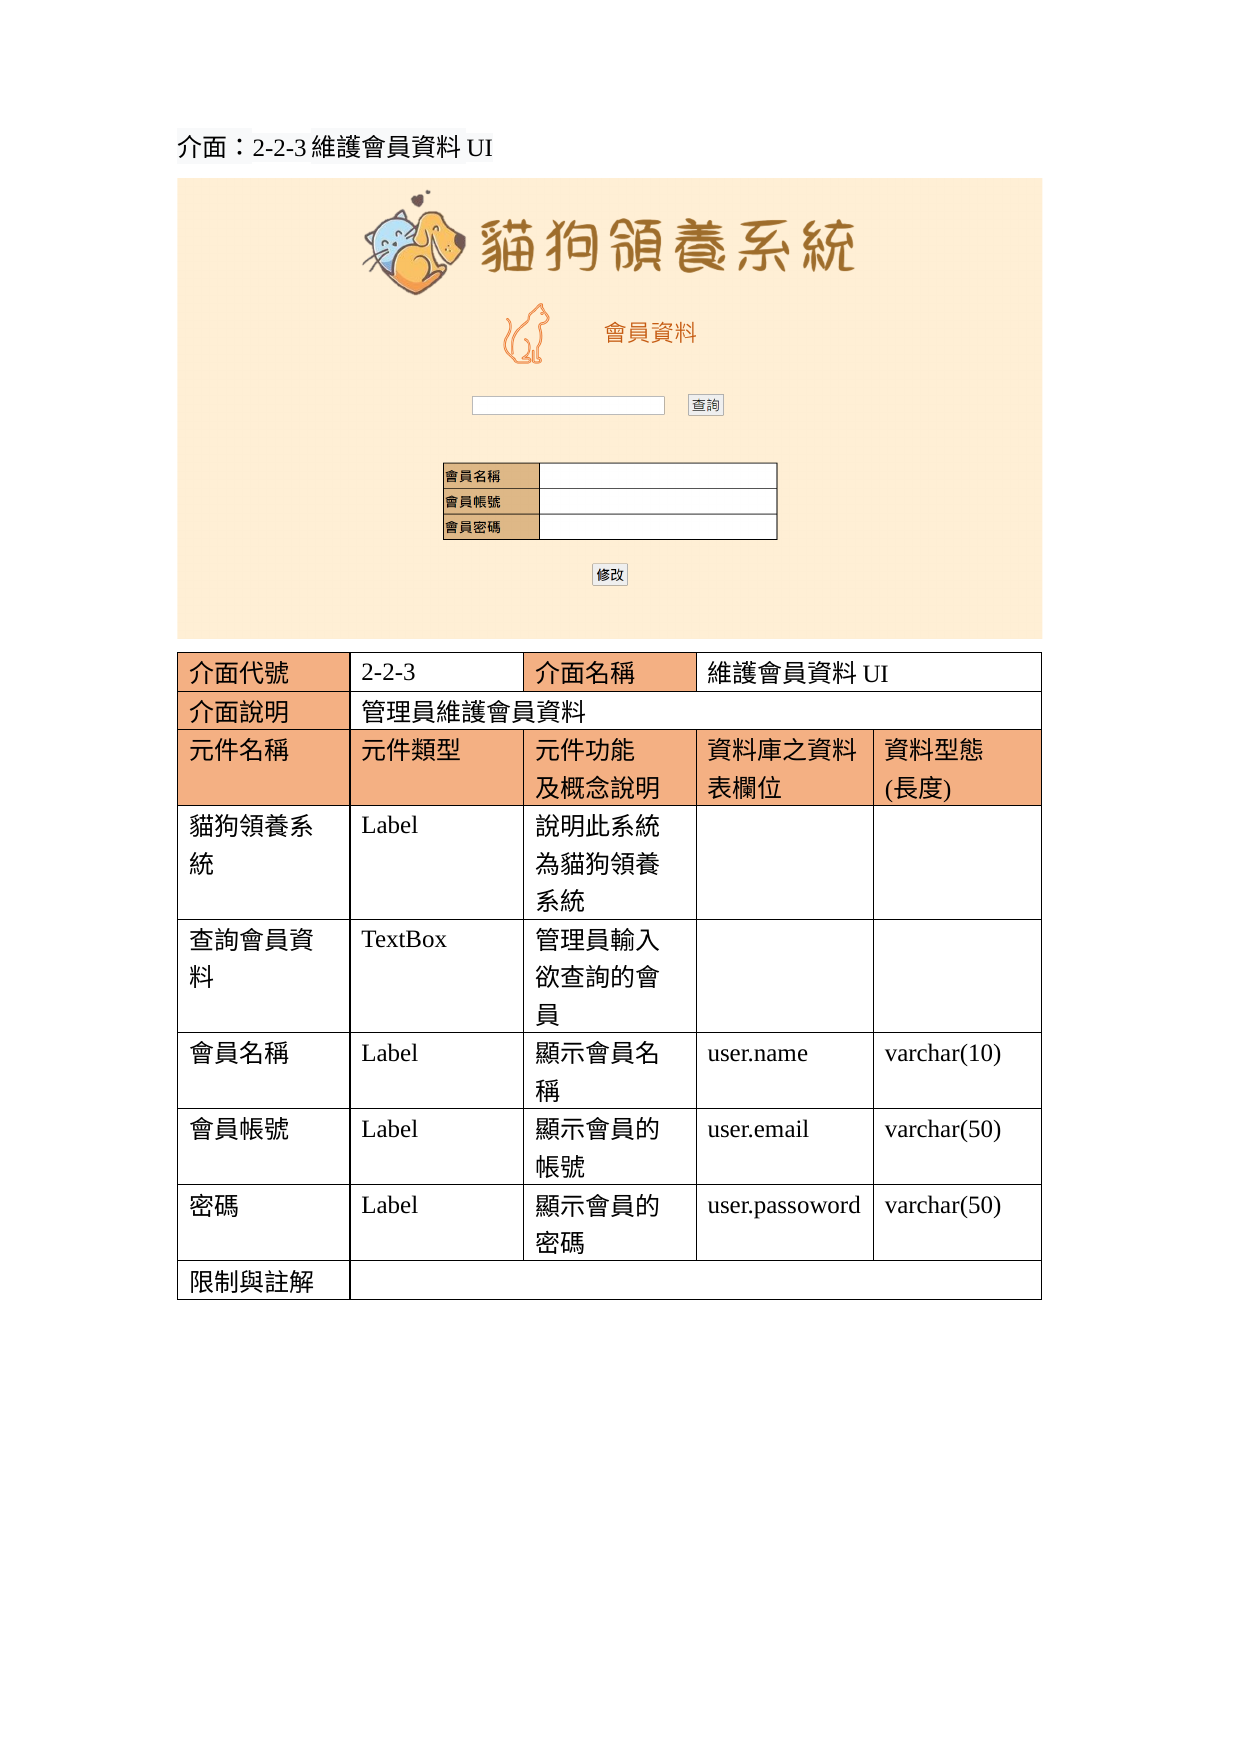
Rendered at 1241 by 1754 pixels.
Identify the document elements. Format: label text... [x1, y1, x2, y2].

table_cell 會員帳號 [178, 1109, 349, 1184]
table_cell [874, 806, 1041, 919]
table_cell Label [351, 1109, 523, 1184]
table_cell 元件名稱 [178, 730, 349, 805]
table_cell 管理員維護會員資料 [351, 692, 1041, 729]
table_cell TextBox [351, 920, 523, 1032]
table_cell user.email [697, 1109, 873, 1184]
table_cell user.passoword [697, 1185, 873, 1260]
table_cell varchar(50) [874, 1185, 1041, 1260]
table_cell [874, 920, 1041, 1032]
table_cell 資料庫之資料表欄位 [697, 730, 873, 805]
table_cell 顯示會員的密碼 [524, 1185, 696, 1260]
table_cell 查詢會員資料 [178, 920, 349, 1032]
table_cell [697, 806, 873, 919]
table_cell 密碼 [178, 1185, 349, 1260]
table_cell 元件類型 [351, 730, 523, 805]
table_cell 介面說明 [178, 692, 349, 729]
table_header 介面名稱 [524, 653, 696, 691]
table_cell varchar(50) [874, 1109, 1041, 1184]
table_cell [697, 920, 873, 1032]
table_cell Label [351, 1185, 523, 1260]
table_cell 限制與註解 [178, 1261, 349, 1299]
table_cell 管理員輸入欲查詢的會員 [524, 920, 696, 1032]
table_cell 元件功能 及概念說明 [524, 730, 696, 805]
table_cell 說明此系統為貓狗領養系統 [524, 806, 696, 919]
table_header 介面代號 [178, 653, 349, 691]
table_cell 資料型態 (長度) [874, 730, 1041, 805]
table_header 維護會員資料UI [697, 653, 1041, 691]
table_cell varchar(10) [874, 1033, 1041, 1108]
table_cell user.name [697, 1033, 873, 1108]
table_cell Label [351, 1033, 523, 1108]
table_cell Label [351, 806, 523, 919]
text 介面：2-2-3維護會員資料UI [177, 127, 1063, 164]
picture [177, 178, 1043, 639]
table_header 2-2-3 [351, 653, 523, 691]
table_cell 會員名稱 [178, 1033, 349, 1108]
table_cell 顯示會員的帳號 [524, 1109, 696, 1184]
table_cell 貓狗領養系統 [178, 806, 349, 919]
table_cell 顯示會員名稱 [524, 1033, 696, 1108]
table_cell [351, 1261, 1041, 1299]
